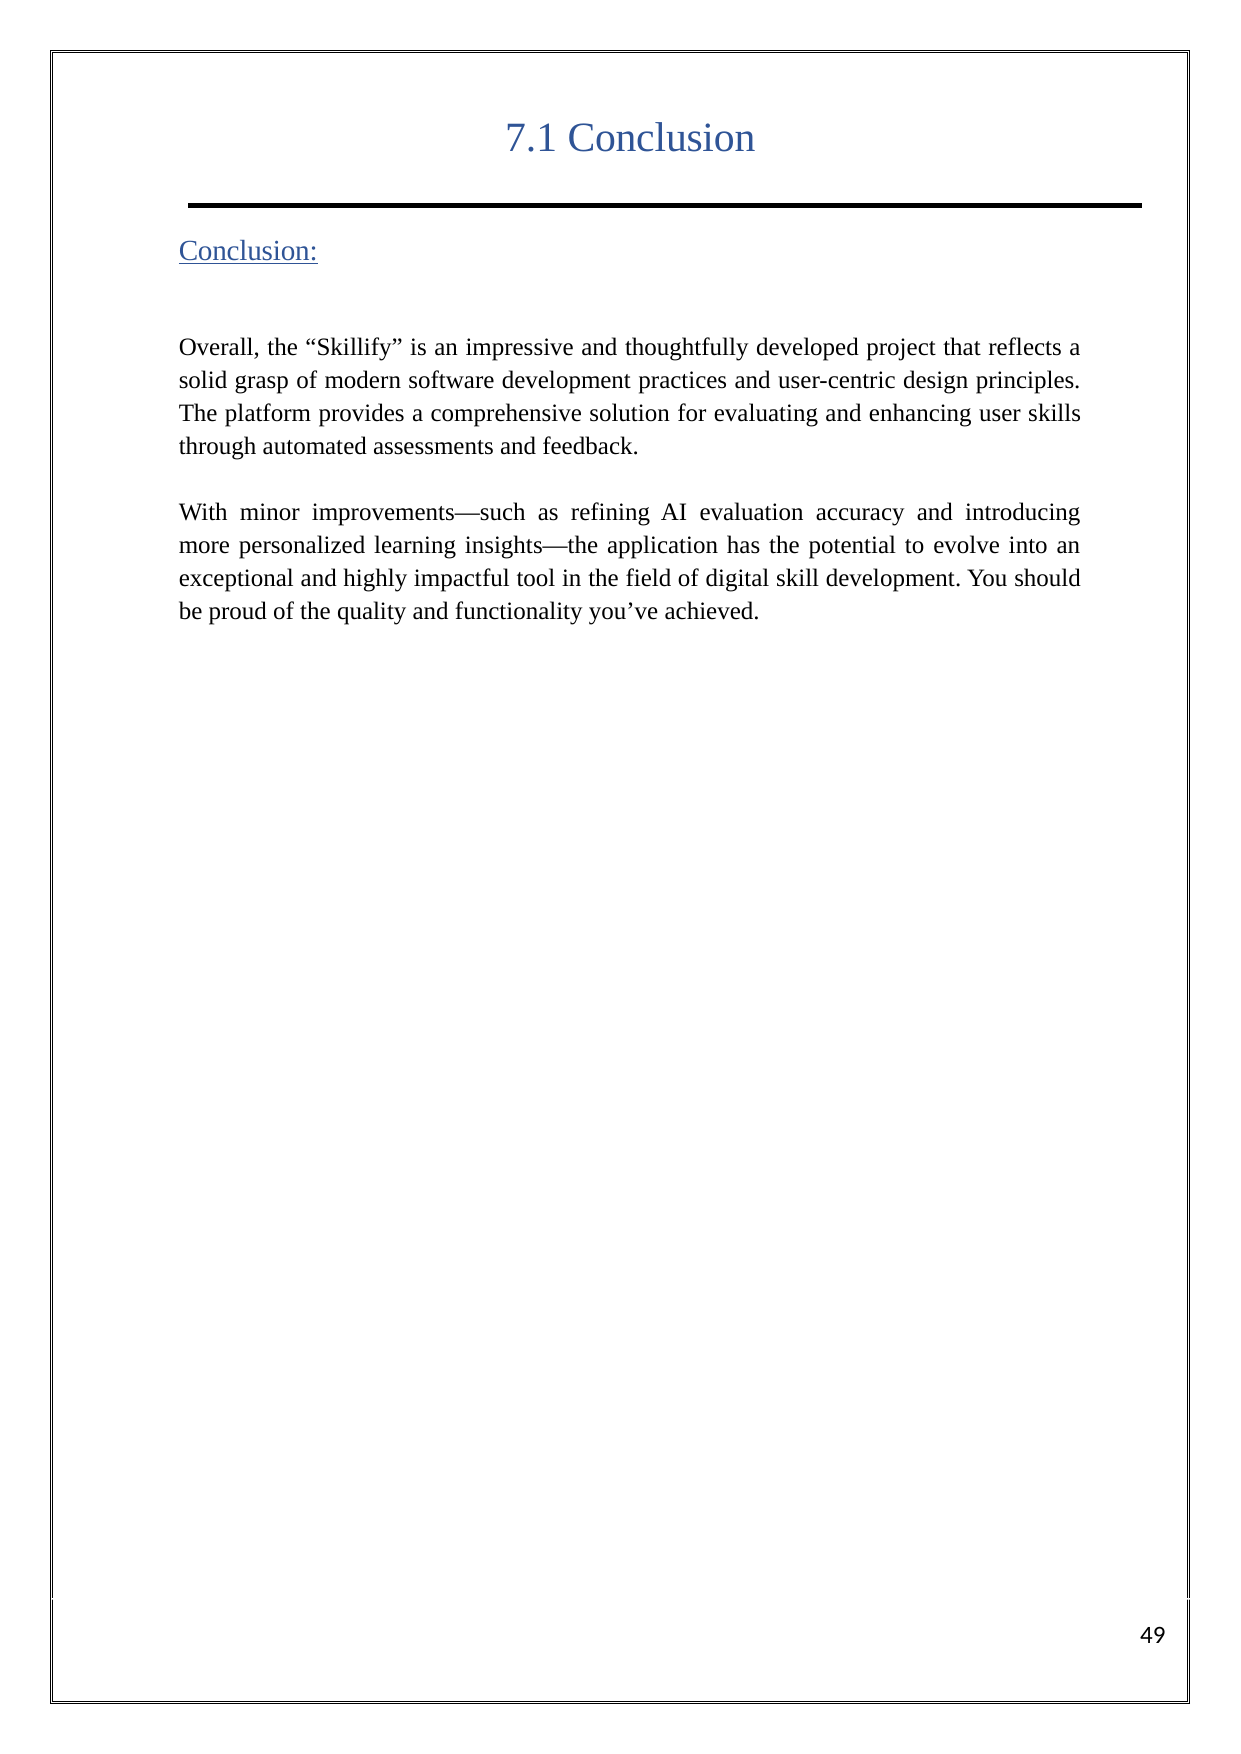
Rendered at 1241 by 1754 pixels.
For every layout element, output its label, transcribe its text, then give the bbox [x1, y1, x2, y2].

list Overall, the “Skillify” is an impressive and thoughtfully developed project that reflects a solid grasp of modern software development practices and user-centric design principles. The platform provides a comprehensive solution for evaluating and enhancing user skills through automated assessments and feedback. [178, 332, 1081, 460]
subtitle 7.1 Conclusion [178, 112, 1081, 160]
subtitle Conclusion: [178, 233, 1081, 267]
list With minor improvements—such as refining AI evaluation accuracy and introducing more personalized learning insights—the application has the potential to evolve into an exceptional and highly impactful tool in the field of digital skill development. You should be proud of the quality and functionality you’ve achieved. [178, 497, 1081, 625]
